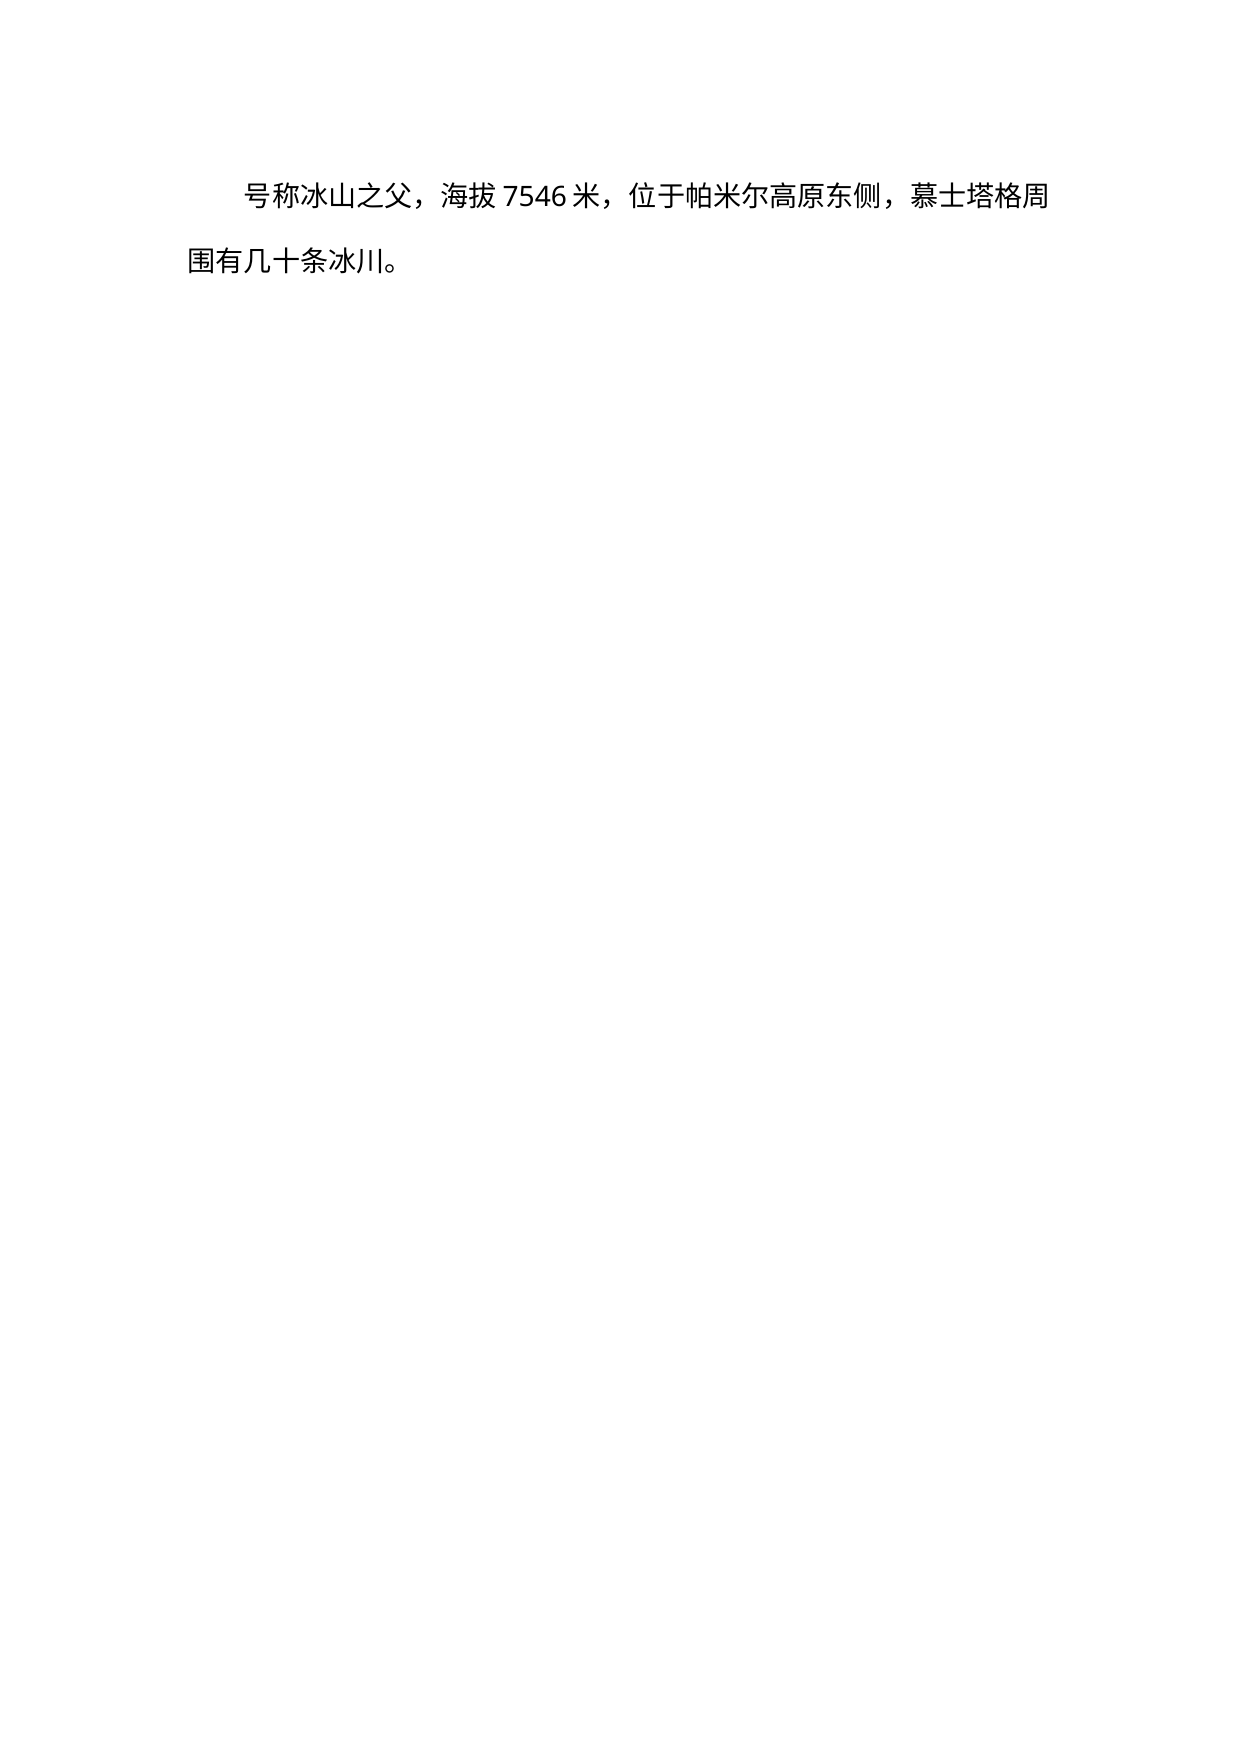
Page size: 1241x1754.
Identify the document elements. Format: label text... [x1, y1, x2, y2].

text 号称冰山之父，海拔7546米，位于帕米尔高原东侧，慕士塔格周围有几十条冰川。 [187, 162, 1053, 292]
